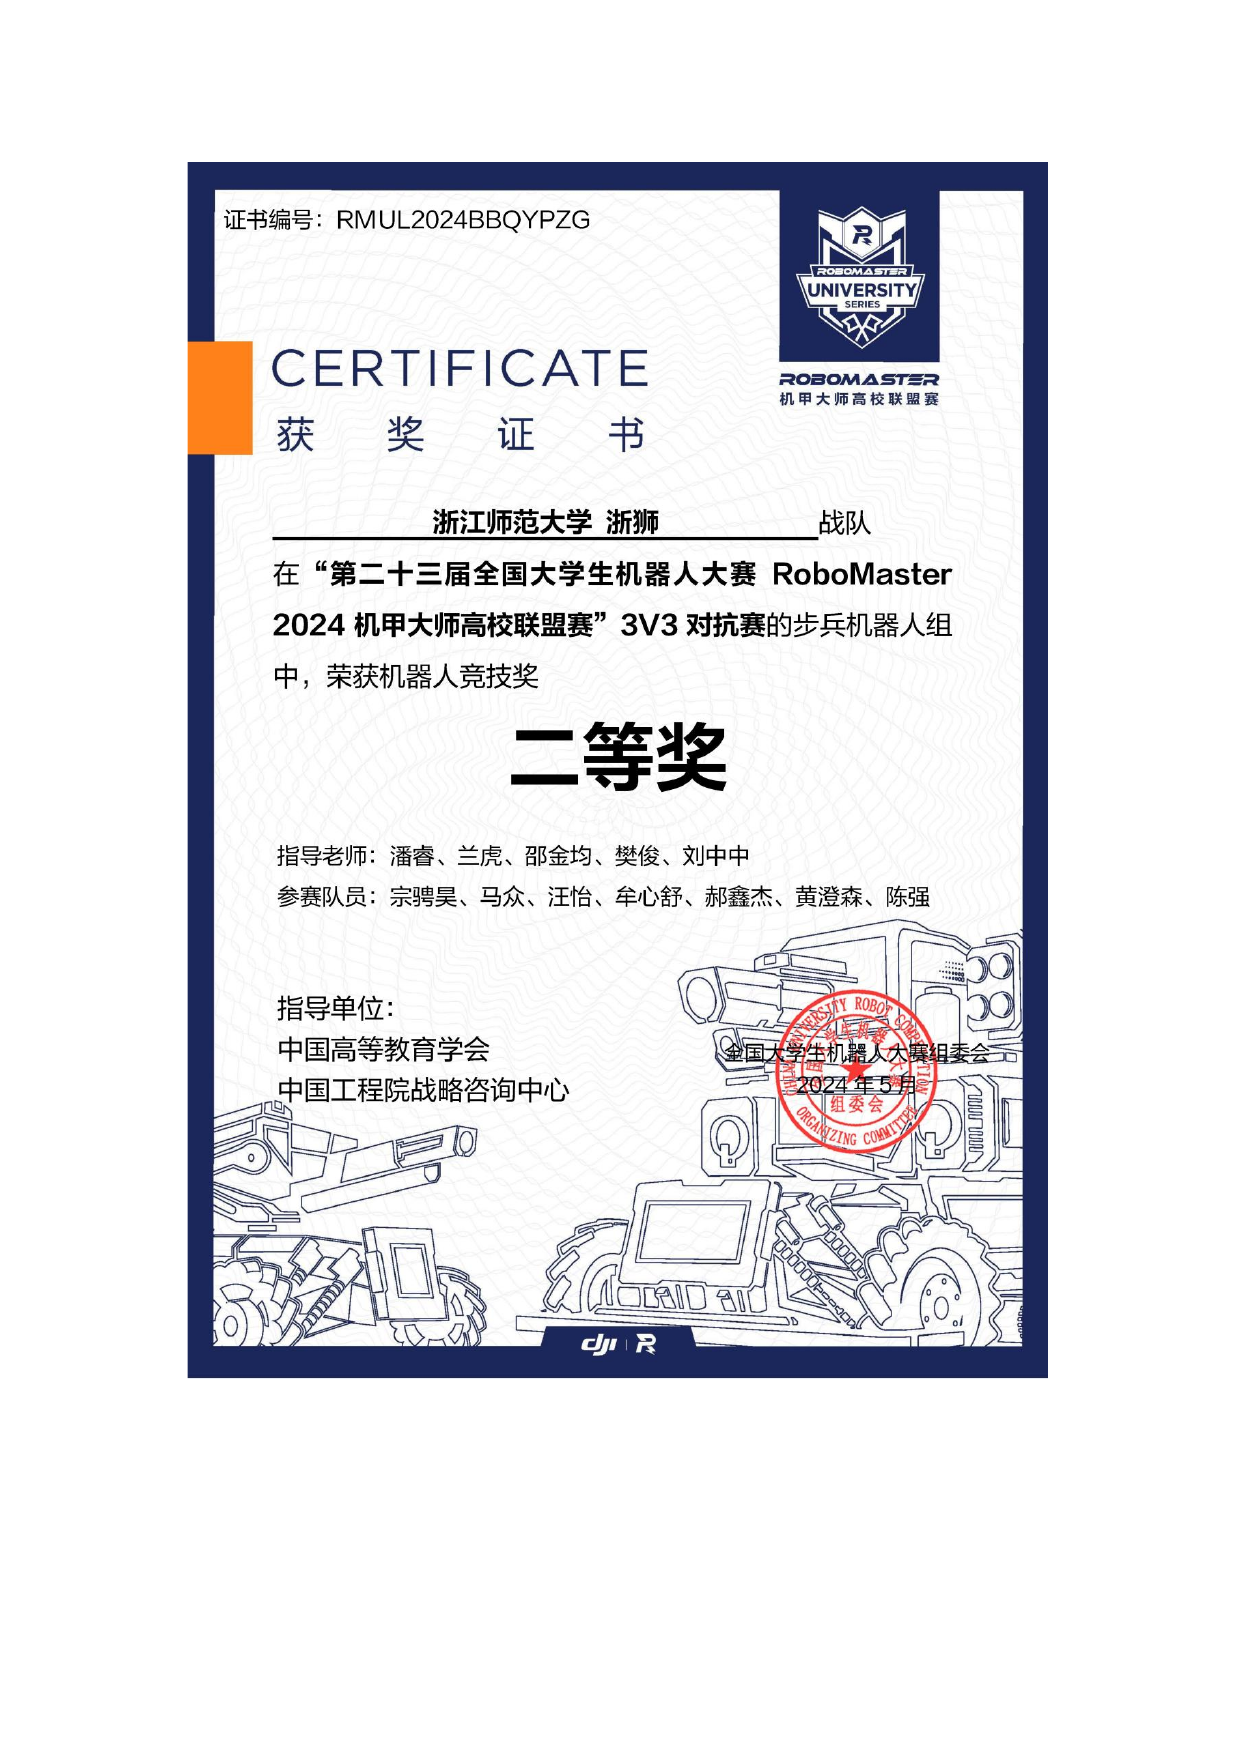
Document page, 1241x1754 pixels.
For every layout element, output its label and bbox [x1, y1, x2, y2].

picture [187, 162, 1048, 1379]
